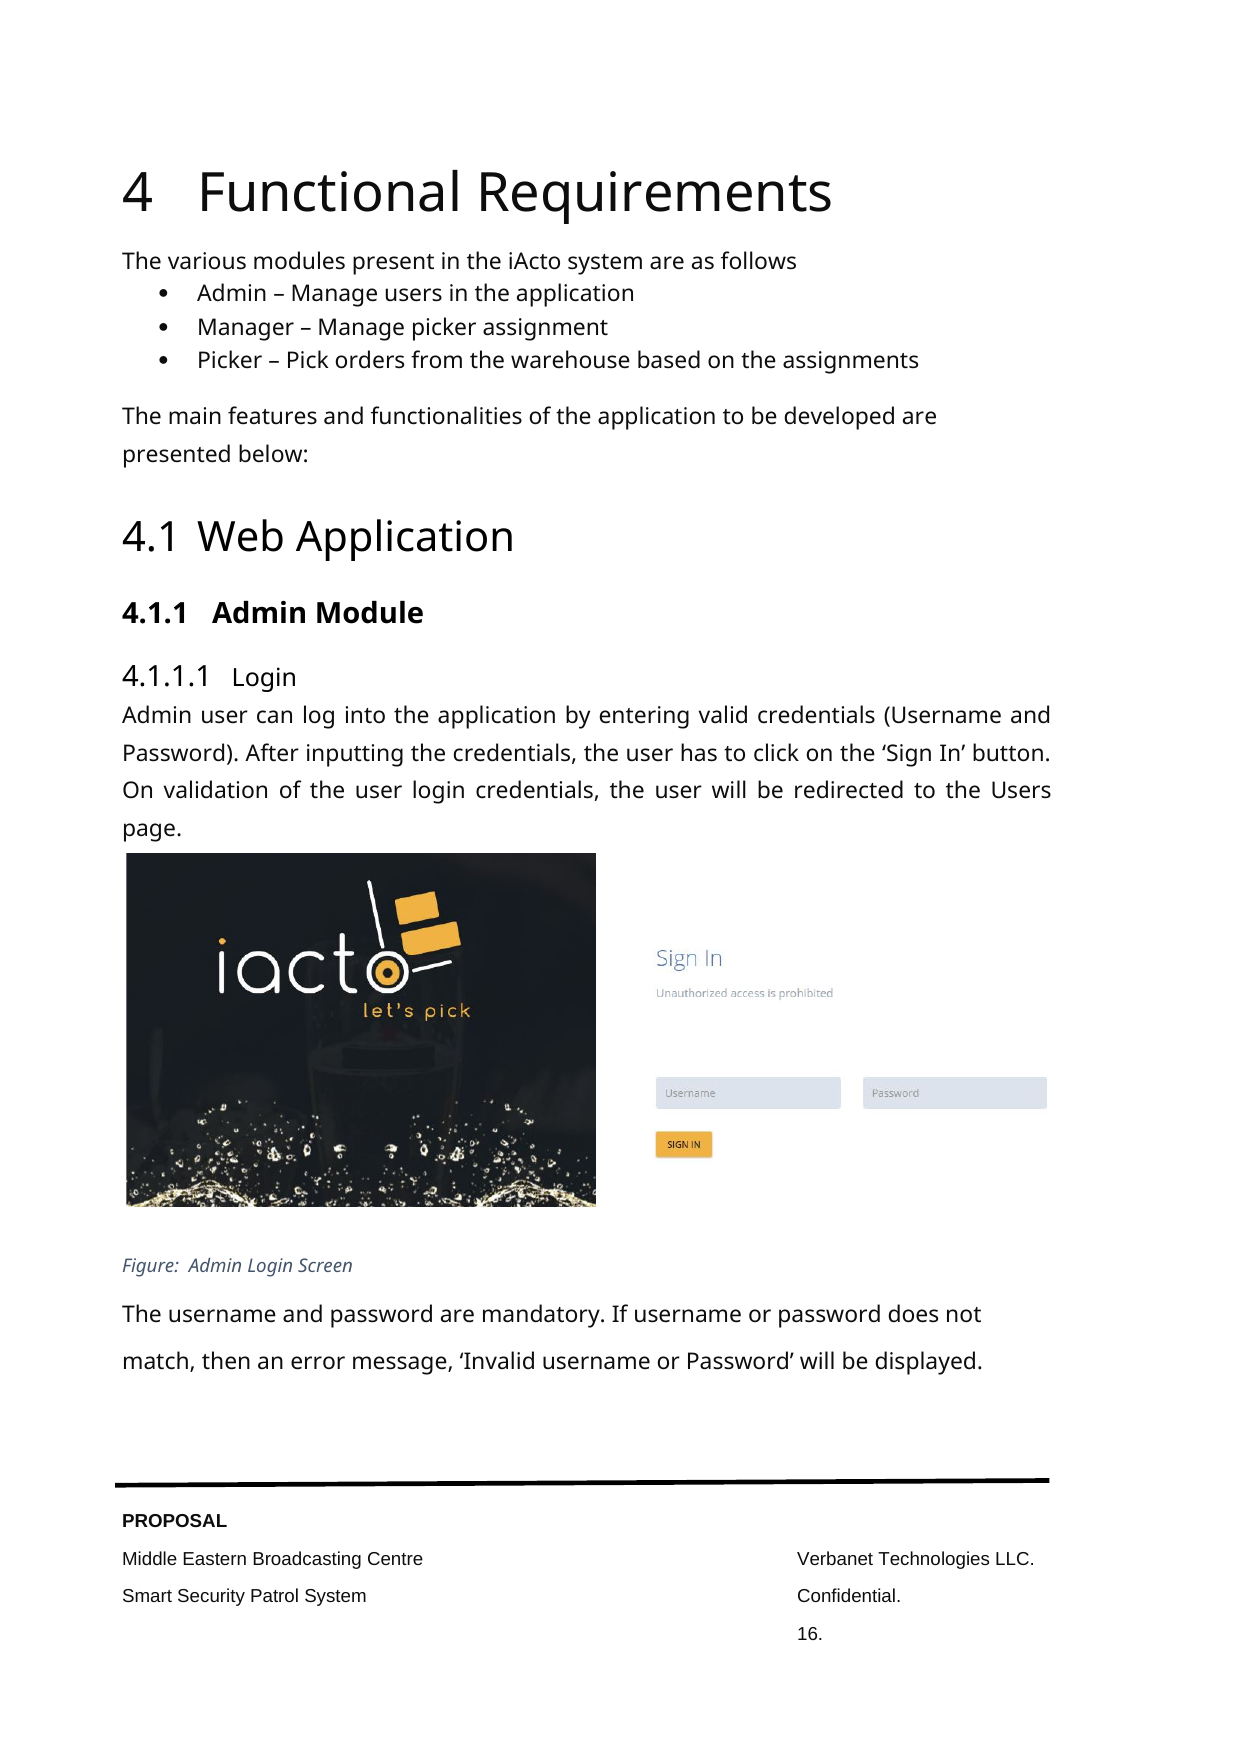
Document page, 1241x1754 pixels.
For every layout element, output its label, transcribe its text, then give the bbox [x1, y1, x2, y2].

subtitle Login [122, 656, 1053, 693]
list Manager – Manage picker assignment [159, 311, 1053, 342]
text Admin user can log into the application by entering valid credentials (Username and Password). After inputting the credentials, the user has to click on the ‘Sign In’ button. On validation of the user login credentials, the user will be redirected to the Users page. [122, 693, 1053, 843]
text The various modules present in the iActo system are as follows [122, 239, 1053, 277]
text Figure: Admin Login Screen [122, 1252, 1053, 1277]
text The main features and functionalities of the application to be developed are presented below: [122, 395, 1053, 470]
subtitle Admin Module [122, 592, 1053, 632]
list Admin – Manage users in the application [159, 277, 1053, 308]
picture [126, 853, 1067, 1207]
list Picker – Pick orders from the warehouse based on the assignments [159, 344, 1053, 376]
subtitle Web Application [122, 507, 1053, 564]
text The username and password are mandatory. If username or password does not match, then an error message, ‘Invalid username or Password’ will be displayed. [122, 1298, 1053, 1376]
subtitle Functional Requirements [122, 153, 1053, 227]
